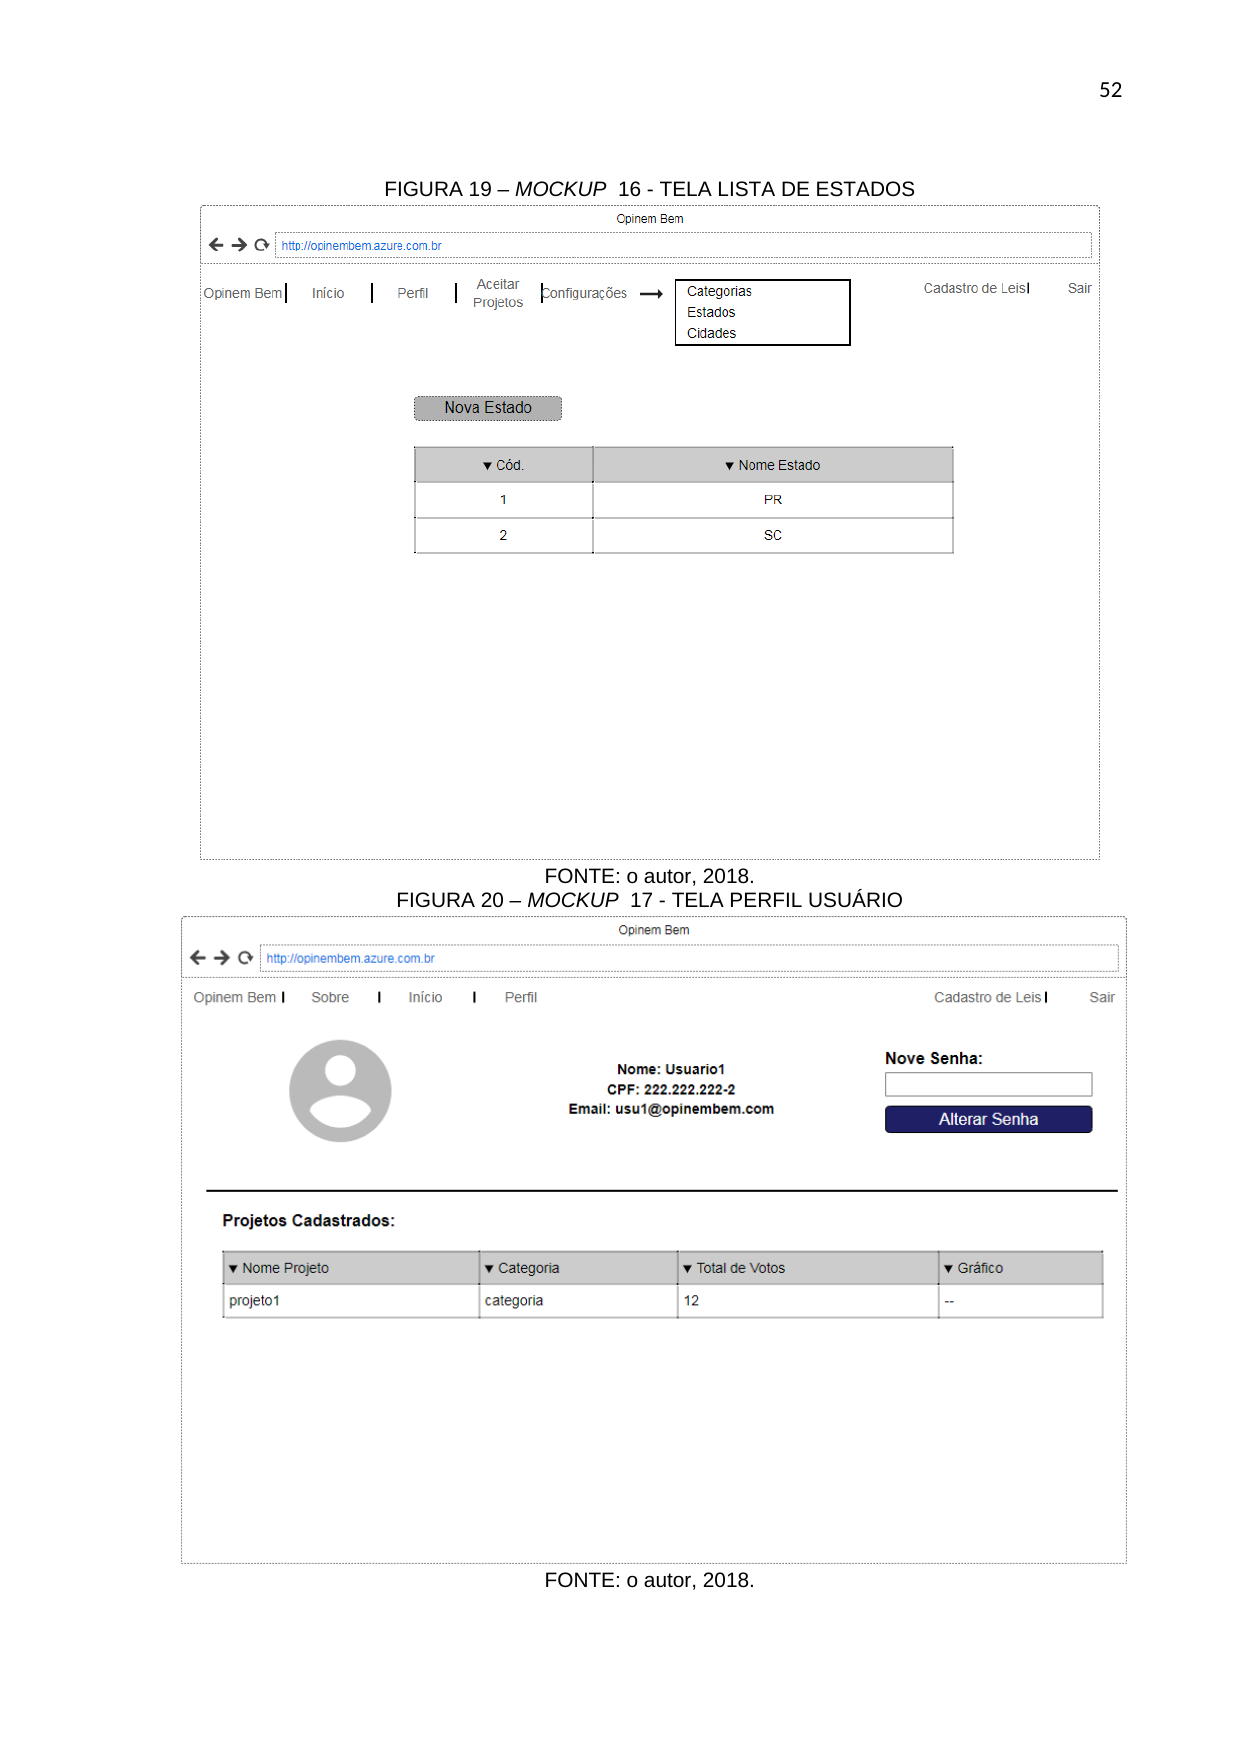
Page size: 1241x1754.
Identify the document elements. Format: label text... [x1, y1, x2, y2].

text FIGURA 20 – MOCKUP 17 - TELA PERFIL USUÁRIO [177, 888, 1122, 911]
picture [197, 201, 1103, 864]
text FONTE: o autor, 2018. [177, 1569, 1122, 1592]
picture [177, 911, 1132, 1569]
text FONTE: o autor, 2018. [177, 864, 1122, 888]
